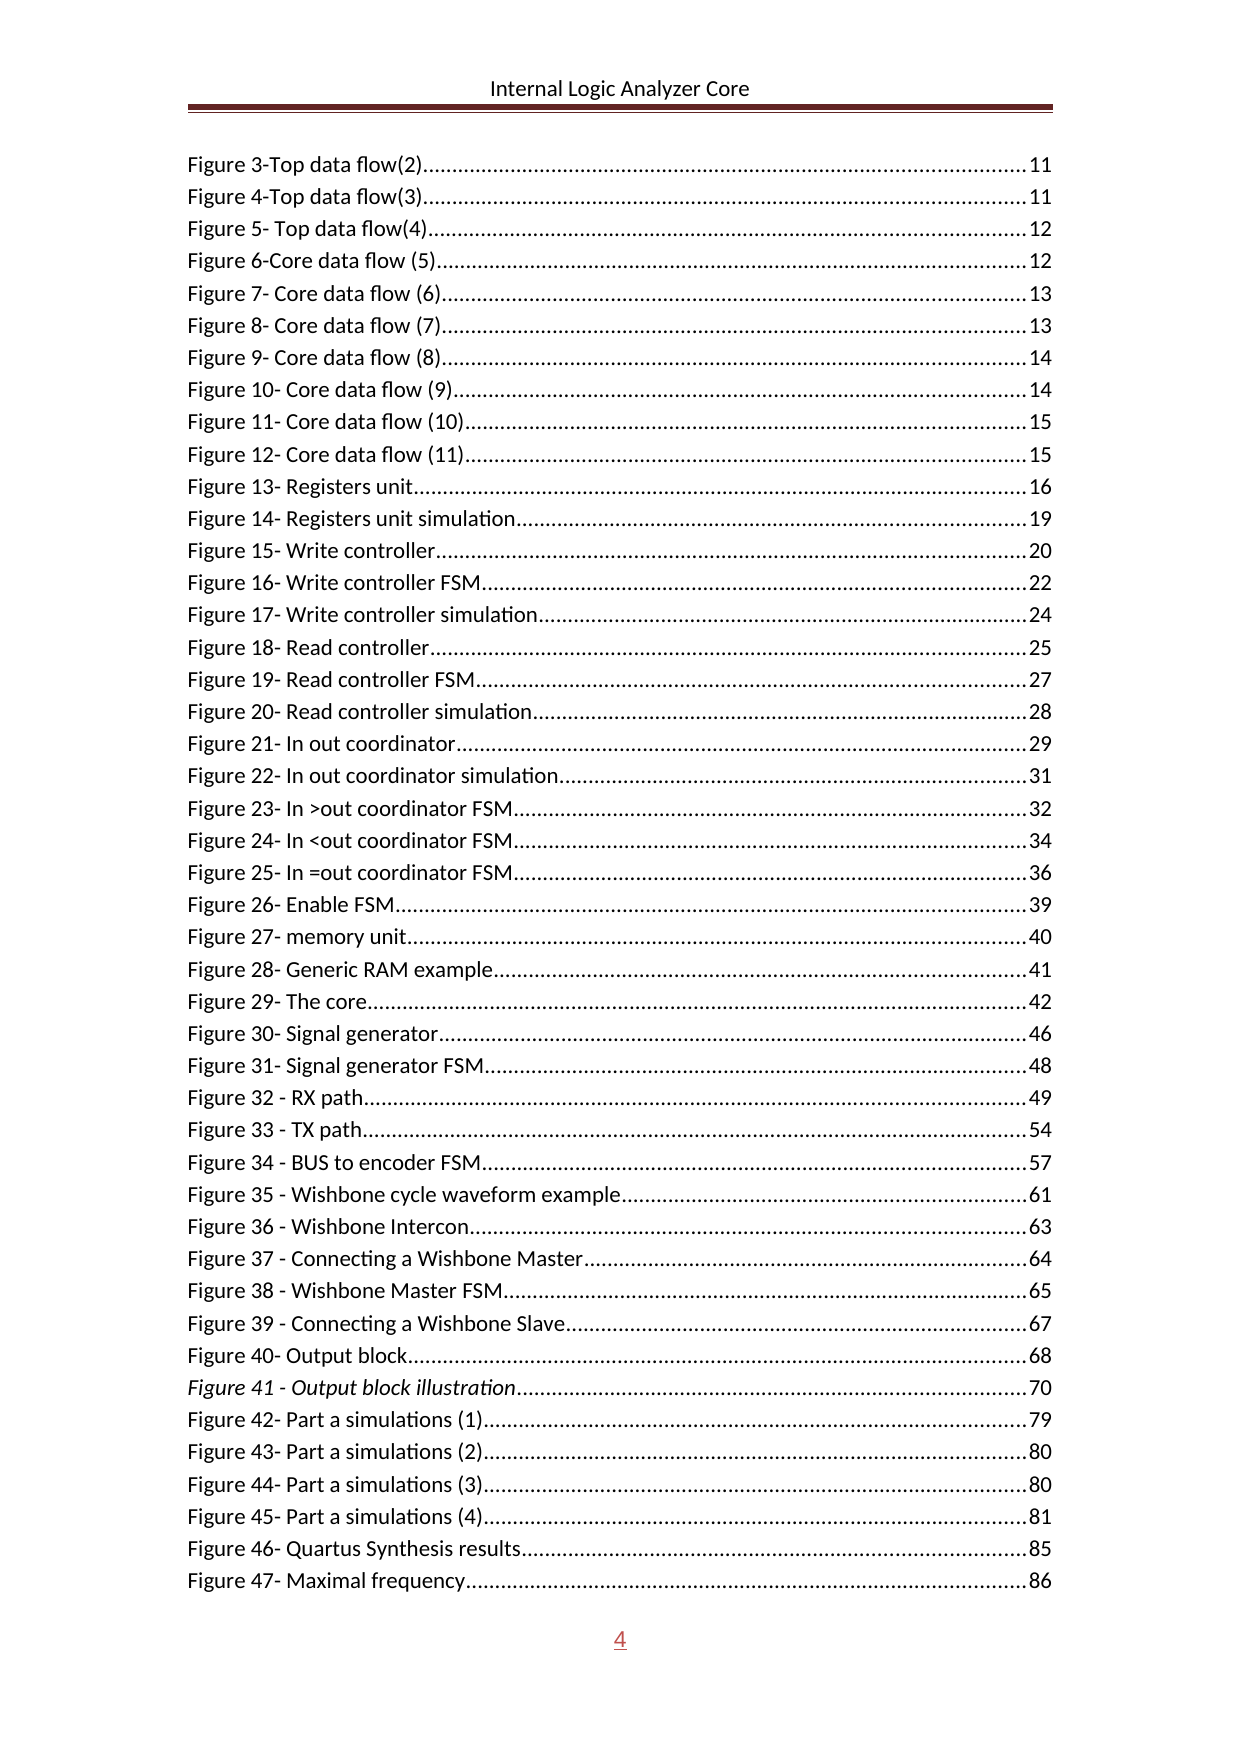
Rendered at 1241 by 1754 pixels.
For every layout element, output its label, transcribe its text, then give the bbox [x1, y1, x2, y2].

text Figure 32 - RX path 49 [187, 1083, 1053, 1111]
text Figure 7- Core data flow (6) 13 [187, 279, 1053, 307]
text Figure 14- Registers unit simulation 19 [187, 504, 1053, 532]
text Figure 34 - BUS to encoder FSM 57 [187, 1148, 1053, 1176]
text Figure 46- Quartus Synthesis results 85 [187, 1534, 1053, 1562]
text Figure 30- Signal generator 46 [187, 1019, 1053, 1047]
text Figure 10- Core data flow (9) 14 [187, 375, 1053, 403]
text Figure 5- Top data flow(4) 12 [187, 214, 1053, 242]
text Figure 12- Core data flow (11) 15 [187, 440, 1053, 468]
text Figure 24- In <out coordinator FSM 34 [187, 826, 1053, 854]
text Figure 33 - TX path 54 [187, 1116, 1053, 1144]
text Figure 47- Maximal frequency 86 [187, 1566, 1053, 1594]
text Figure 15- Write controller 20 [187, 536, 1053, 564]
text Figure 44- Part a simulations (3) 80 [187, 1470, 1053, 1498]
text Figure 39 - Connecting a Wishbone Slave 67 [187, 1309, 1053, 1337]
text Figure 17- Write controller simulation 24 [187, 601, 1053, 629]
text Figure 23- In >out coordinator FSM 32 [187, 794, 1053, 822]
text Figure 36 - Wishbone Intercon 63 [187, 1212, 1053, 1240]
text Figure 42- Part a simulations (1) 79 [187, 1405, 1053, 1433]
text Figure 45- Part a simulations (4) 81 [187, 1502, 1053, 1530]
text Figure 11- Core data flow (10) 15 [187, 407, 1053, 436]
text Figure 20- Read controller simulation 28 [187, 697, 1053, 725]
text Figure 6-Core data flow (5) 12 [187, 247, 1053, 274]
text Figure 25- In =out coordinator FSM 36 [187, 858, 1053, 886]
text Figure 22- In out coordinator simulation 31 [187, 762, 1053, 789]
text Figure 35 - Wishbone cycle waveform example 61 [187, 1180, 1053, 1208]
text Figure 40- Output block 68 [187, 1341, 1053, 1369]
text Figure 26- Enable FSM 39 [187, 890, 1053, 918]
text Figure 9- Core data flow (8) 14 [187, 343, 1053, 371]
text Figure 19- Read controller FSM 27 [187, 665, 1053, 693]
text Figure 18- Read controller 25 [187, 633, 1053, 661]
text Figure 43- Part a simulations (2) 80 [187, 1437, 1053, 1466]
text Figure 37 - Connecting a Wishbone Master 64 [187, 1244, 1053, 1272]
text Figure 27- memory unit 40 [187, 922, 1053, 951]
text Figure 3-Top data flow(2) 11 [187, 150, 1053, 178]
text Figure 31- Signal generator FSM 48 [187, 1051, 1053, 1079]
text Figure 28- Generic RAM example 41 [187, 955, 1053, 983]
text Figure 13- Registers unit 16 [187, 472, 1053, 500]
text Figure 4-Top data flow(3) 11 [187, 182, 1053, 210]
text Figure 38 - Wishbone Master FSM 65 [187, 1277, 1053, 1304]
text Figure 8- Core data flow (7) 13 [187, 311, 1053, 339]
text Figure 41 - Output block illustration 70 [187, 1373, 1053, 1401]
text Figure 16- Write controller FSM 22 [187, 568, 1053, 596]
text Figure 29- The core 42 [187, 987, 1053, 1015]
text Figure 21- In out coordinator 29 [187, 729, 1053, 757]
